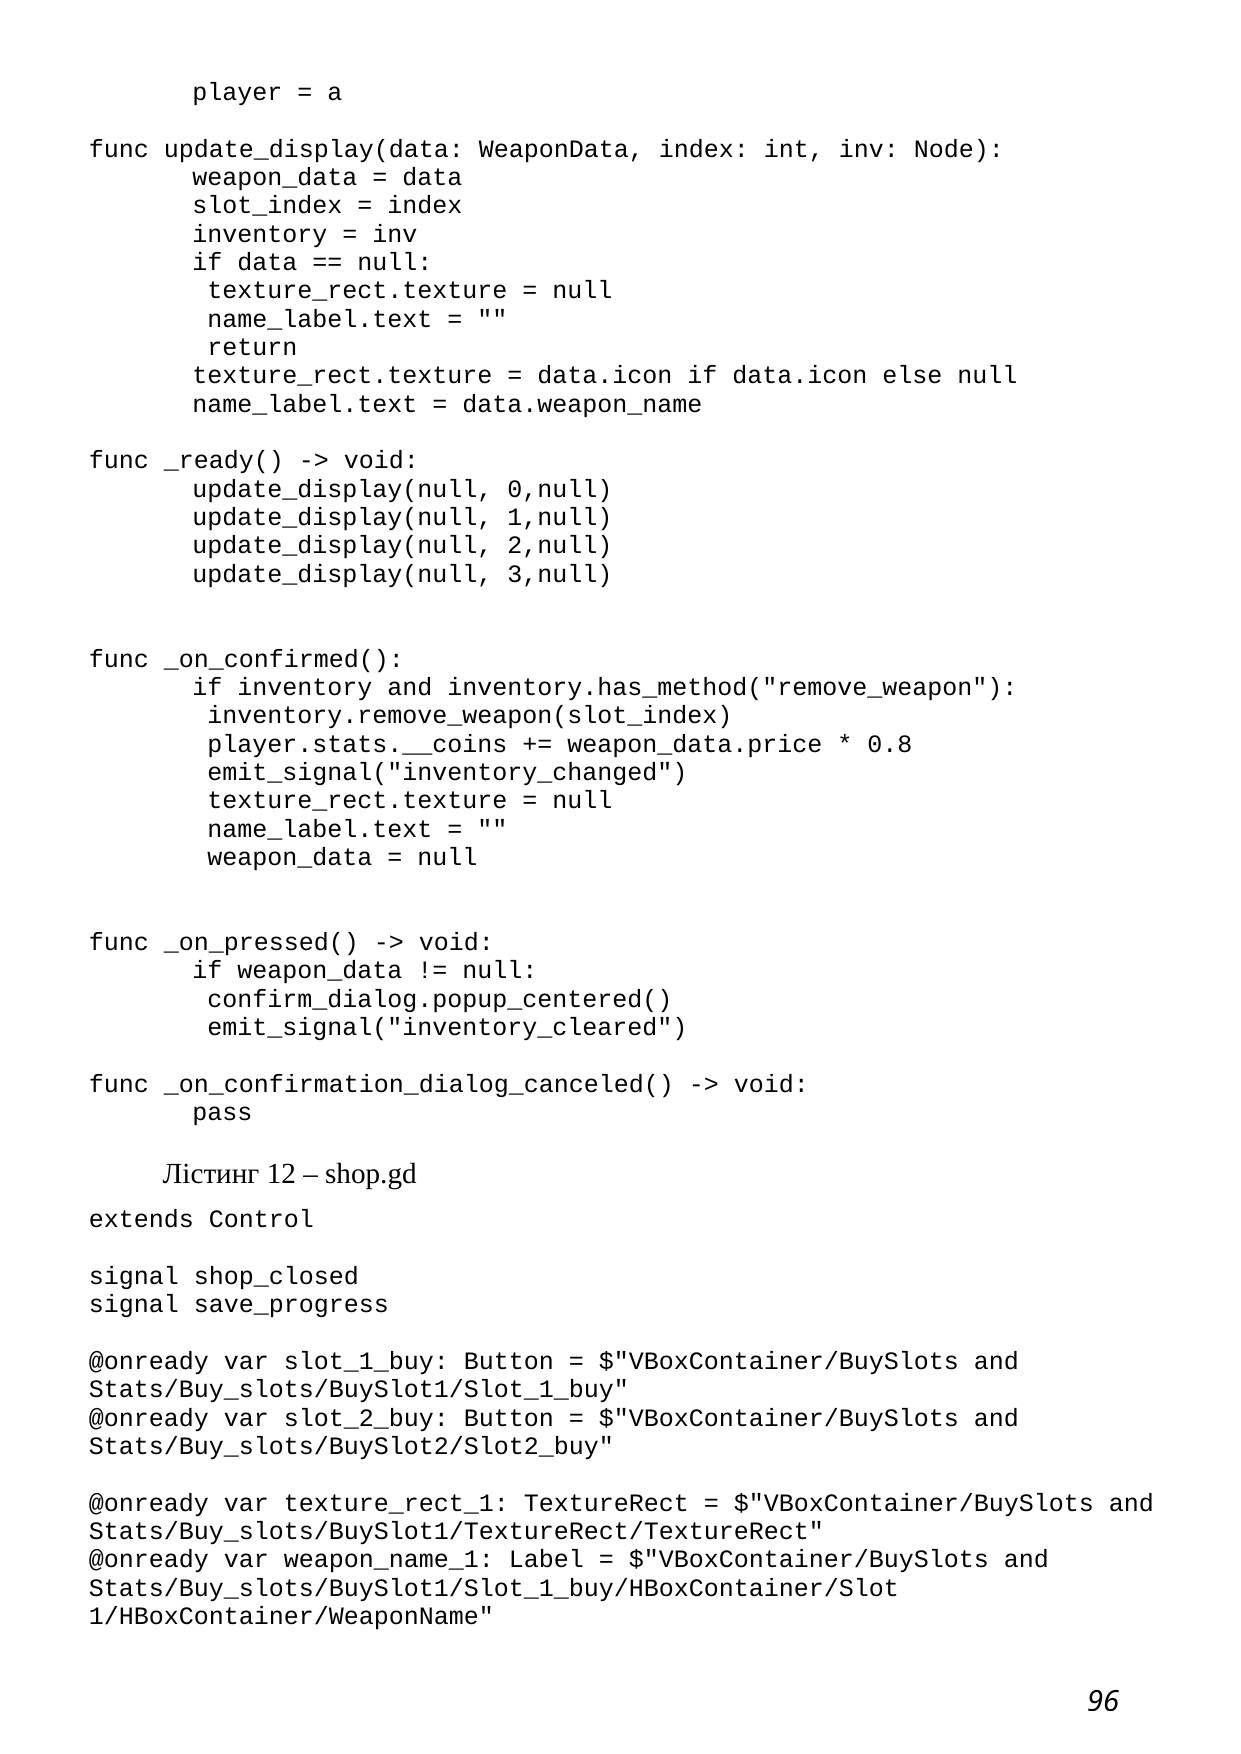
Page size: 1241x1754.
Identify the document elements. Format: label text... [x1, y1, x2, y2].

text player = a [89, 80, 1196, 108]
text player.stats.__coins += weapon_data.price * 0.8 [89, 731, 1196, 760]
text func _on_confirmation_dialog_canceled() -> void: [89, 1071, 1196, 1100]
text if weapon_data != null: [89, 958, 1196, 986]
text @onready var weapon_name_1: Label = $"VBoxContainer/BuySlots and Stats/Buy_slots/BuySlot1/Slot_1_buy/HBoxContainer/Slot 1/HBoxContainer/WeaponName" [89, 1547, 1196, 1632]
text @onready var texture_rect_1: TextureRect = $"VBoxContainer/BuySlots and Stats/Buy_slots/BuySlot1/TextureRect/TextureRect" [89, 1490, 1196, 1547]
text func _on_pressed() -> void: [89, 930, 1196, 958]
text inventory = inv [89, 221, 1196, 250]
text func update_display(data: WeaponData, index: int, inv: Node): [89, 136, 1196, 165]
text pass [89, 1100, 1196, 1128]
text update_display(null, 1,null) [89, 505, 1196, 533]
text texture_rect.texture = data.icon if data.icon else null [89, 363, 1196, 391]
text weapon_data = null [89, 845, 1196, 873]
text update_display(null, 0,null) [89, 476, 1196, 505]
text emit_signal("inventory_changed") [89, 760, 1196, 788]
text update_display(null, 3,null) [89, 561, 1196, 590]
text update_display(null, 2,null) [89, 533, 1196, 561]
text @onready var slot_2_buy: Button = $"VBoxContainer/BuySlots and Stats/Buy_slots/BuySlot2/Slot2_buy" [89, 1405, 1196, 1462]
text Лістинг 12 – shop.gd [89, 1156, 1196, 1190]
text if data == null: [89, 250, 1196, 278]
text @onready var slot_1_buy: Button = $"VBoxContainer/BuySlots and Stats/Buy_slots/BuySlot1/Slot_1_buy" [89, 1348, 1196, 1405]
text inventory.remove_weapon(slot_index) [89, 703, 1196, 731]
text signal shop_closed [89, 1263, 1196, 1292]
text func _on_confirmed(): [89, 646, 1196, 675]
text func _ready() -> void: [89, 448, 1196, 476]
text name_label.text = "" [89, 816, 1196, 845]
text if inventory and inventory.has_method("remove_weapon"): [89, 675, 1196, 703]
text name_label.text = "" [89, 306, 1196, 335]
text confirm_dialog.popup_centered() [89, 986, 1196, 1015]
text extends Control [89, 1207, 1196, 1235]
text emit_signal("inventory_cleared") [89, 1015, 1196, 1043]
text signal save_progress [89, 1292, 1196, 1320]
text slot_index = index [89, 193, 1196, 221]
text name_label.text = data.weapon_name [89, 391, 1196, 420]
text return [89, 335, 1196, 363]
text weapon_data = data [89, 165, 1196, 193]
text texture_rect.texture = null [89, 278, 1196, 306]
text texture_rect.texture = null [89, 788, 1196, 816]
